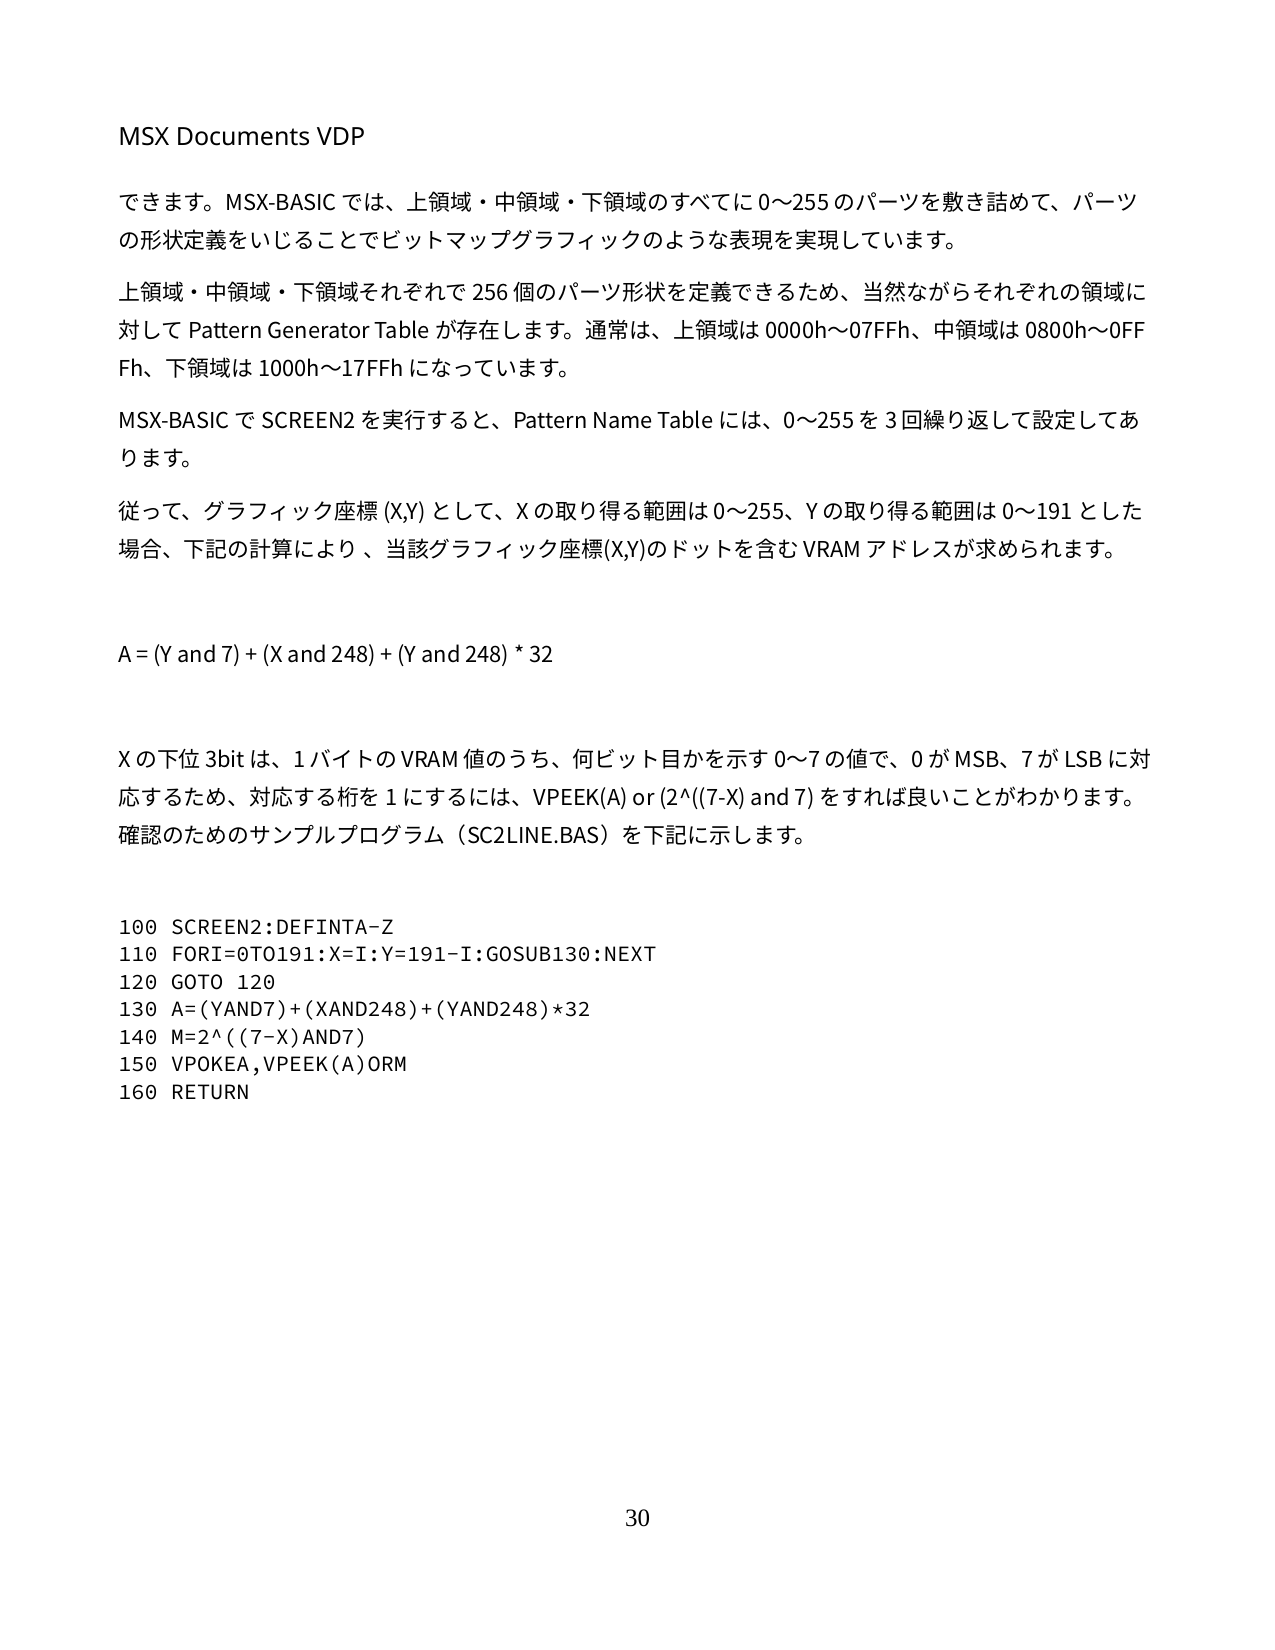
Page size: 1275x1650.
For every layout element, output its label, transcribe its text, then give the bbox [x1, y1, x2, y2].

text A = (Y and 7) + (X and 248) + (Y and 248) * 32 [118, 637, 1157, 668]
text 従って、グラフィック座標 (X,Y) として、X の取り得る範囲は 0～255、Yの取り得る範囲は 0～191 とした場合、下記の計算により 、当該グラフィック座標(X,Y)のドットを含むVRAMアドレスが求められます。 [118, 494, 1157, 563]
text Xの下位3bitは、1バイトのVRAM値のうち、何ビット目かを示す0～7の値で、0がMSB、7がLSBに対応するため、対応する桁を 1にするには、VPEEK(A) or (2^((7-X) and 7) をすれば良いことがわかります。確認のためのサンプルプログラム（SC2LINE.BAS）を下記に示します。 [118, 742, 1157, 849]
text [118, 185, 1157, 254]
table_header 100 SCREEN2:DEFINTA-Z 110 FORI=0TO191:X=I:Y=191-I:GOSUB130:NEXT 120 GOTO 120 130 A=(YAND7)+(XAND248)+(YAND248)*32 140 M=2^((7-X)AND7) 150 VPOKEA,VPEEK(A)ORM 160 RETURN [118, 913, 1157, 1105]
text MSX-BASIC で SCREEN2 を実行すると、Pattern Name Table には、0～255を3回繰り返して設定してあります。 [118, 403, 1157, 473]
text 上領域・中領域・下領域それぞれで 256個のパーツ形状を定義できるため、当然ながらそれぞれの領域に対して Pattern Generator Table が存在します。通常は、上領域は 0000h～07FFh、中領域は 0800h～0FFFh、下領域は 1000h～17FFh になっています。 [118, 275, 1157, 383]
